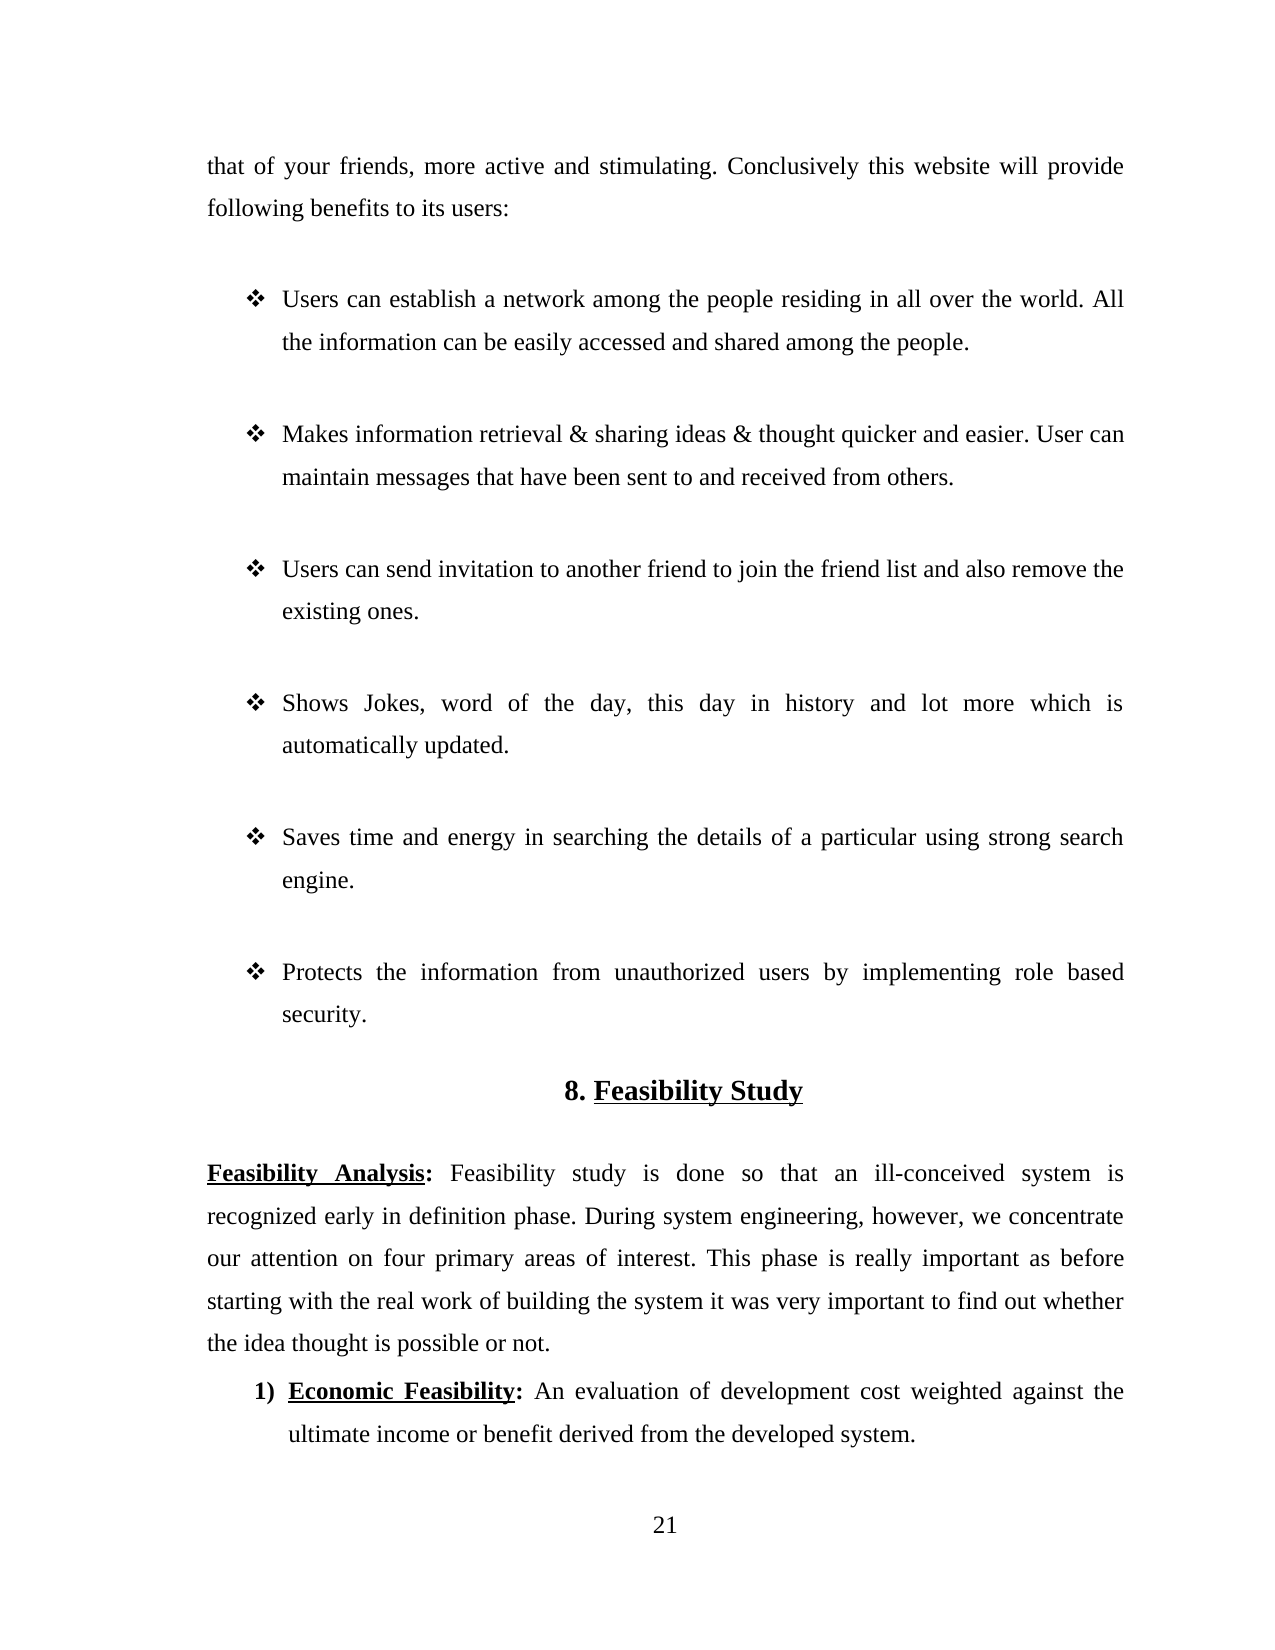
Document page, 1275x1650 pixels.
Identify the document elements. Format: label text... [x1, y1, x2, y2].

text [207, 151, 1125, 222]
list Economic Feasibility: An evaluation of development cost weighted against the ultimate income or benefit derived from the developed system. [254, 1376, 1125, 1448]
list Users can send invitation to another friend to join the friend list and also remove the existing ones. [244, 554, 1125, 625]
list Makes information retrieval & sharing ideas & thought quicker and easier. User can maintain messages that have been sent to and received from others. [244, 419, 1125, 491]
list Saves time and energy in searching the details of a particular using strong search engine. [244, 822, 1125, 894]
list Protects the information from unauthorized users by implementing role based security. [244, 957, 1125, 1028]
list Shows Jokes, word of the day, this day in history and lot more which is automatically updated. [244, 688, 1125, 759]
list Users can establish a network among the people residing in all over the world. All the information can be easily accessed and shared among the people. [244, 284, 1125, 356]
subtitle 8. Feasibility Study [187, 1073, 1180, 1107]
text Feasibility Analysis: Feasibility study is done so that an ill-conceived system is recognized early in definition phase. During system engineering, however, we concentrate our attention on four primary areas of interest. This phase is really important as before starting with the real work of building the system it was very important to find out whether the idea thought is possible or not. [207, 1158, 1125, 1357]
